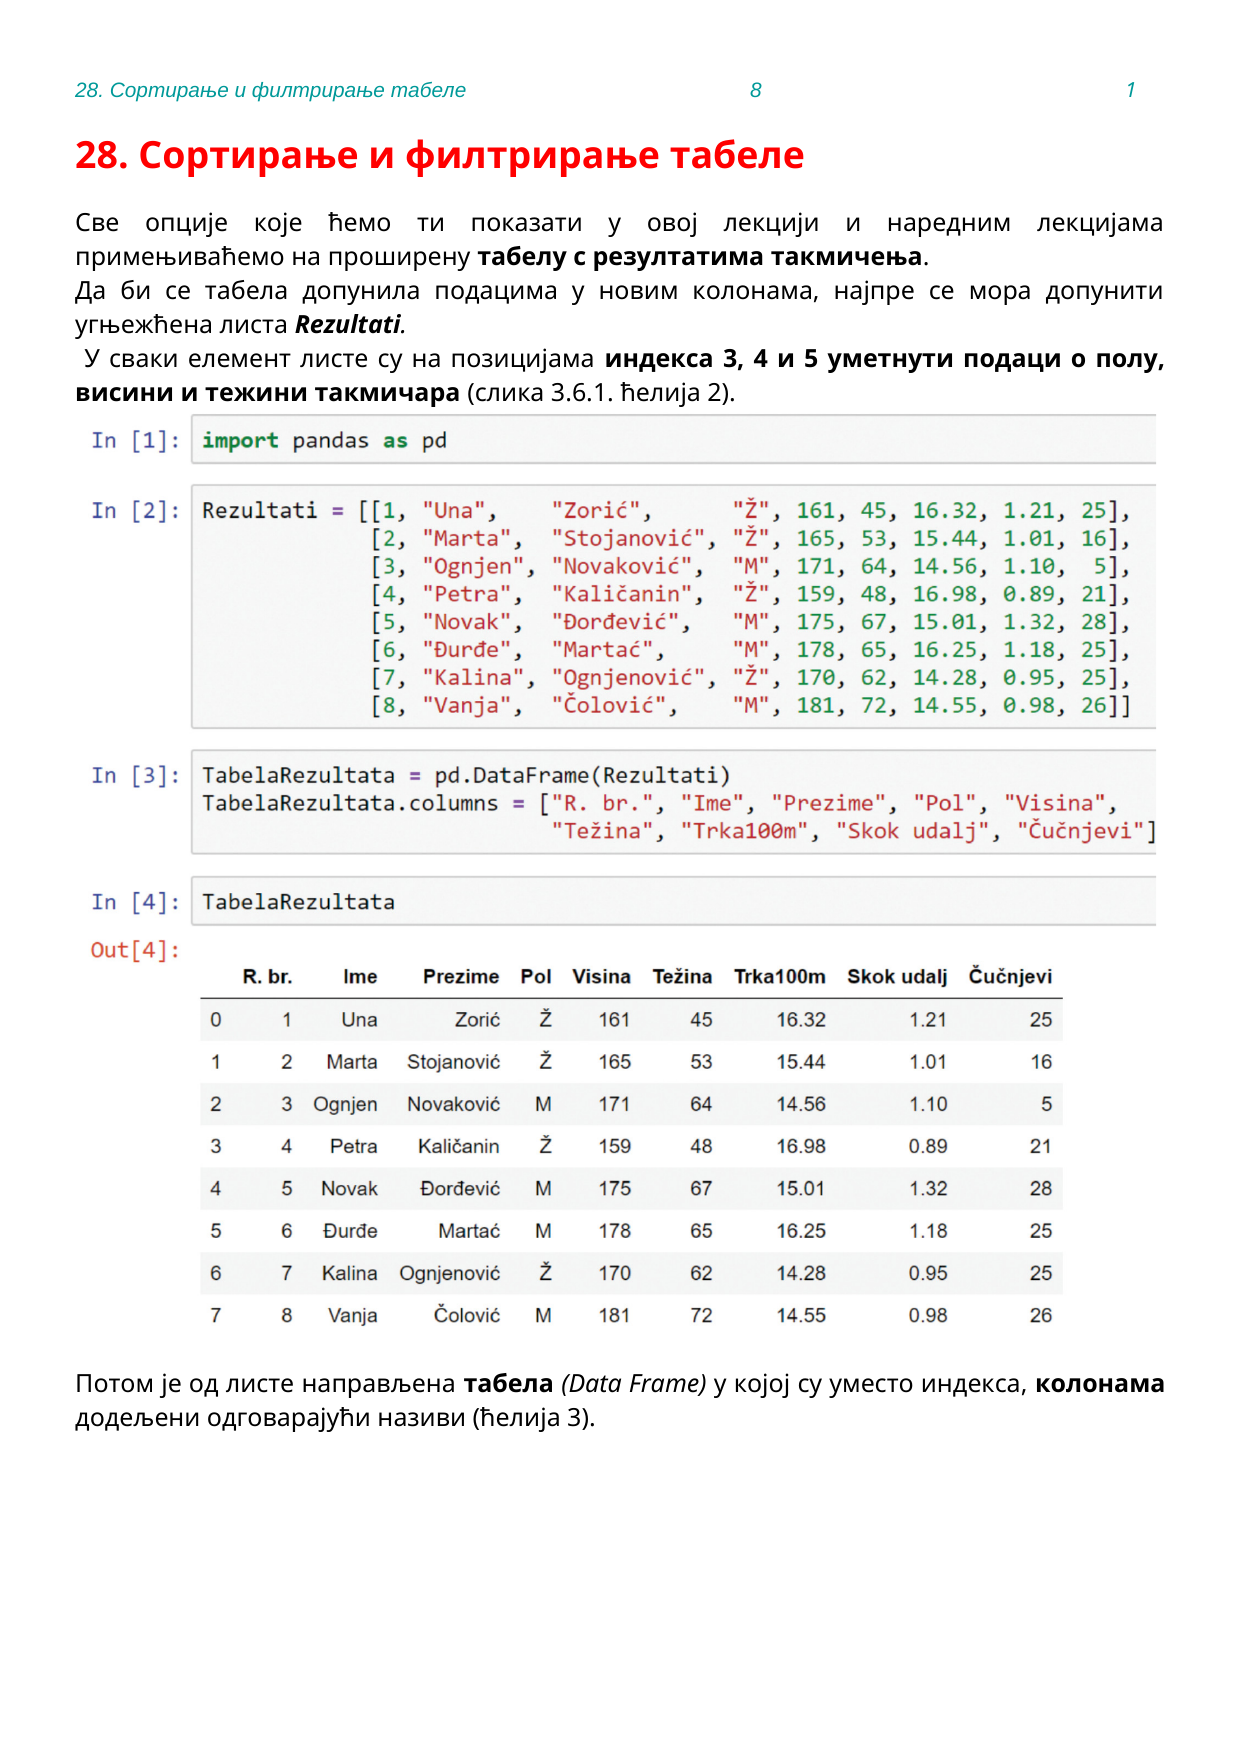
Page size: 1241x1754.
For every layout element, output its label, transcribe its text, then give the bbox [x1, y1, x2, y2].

text Све опције које ћемо ти показати у овој лекцији и наредним лекцијама примењиваћемо на проширену табелу с резултатима такмичења. [75, 204, 1165, 273]
picture [75, 408, 1157, 1332]
subtitle 28. Сортирање и филтрирање табеле [75, 128, 1165, 179]
text У сваки елемент листе су на позицијама индекса 3, 4 и 5 уметнути подаци о полу, висини и тежини такмичара (слика 3.6.1. ћелија 2). [75, 341, 1165, 409]
text Да би се табела допунила подацима у новим колонама, најпре се мора допунити угњежћена листа Rezultati. [75, 273, 1165, 341]
text Потом је од листе направљена табела (Data Frame) у којој су уместо индекса, колонама додељени одговарајући називи (ћелија 3). [75, 1366, 1165, 1434]
